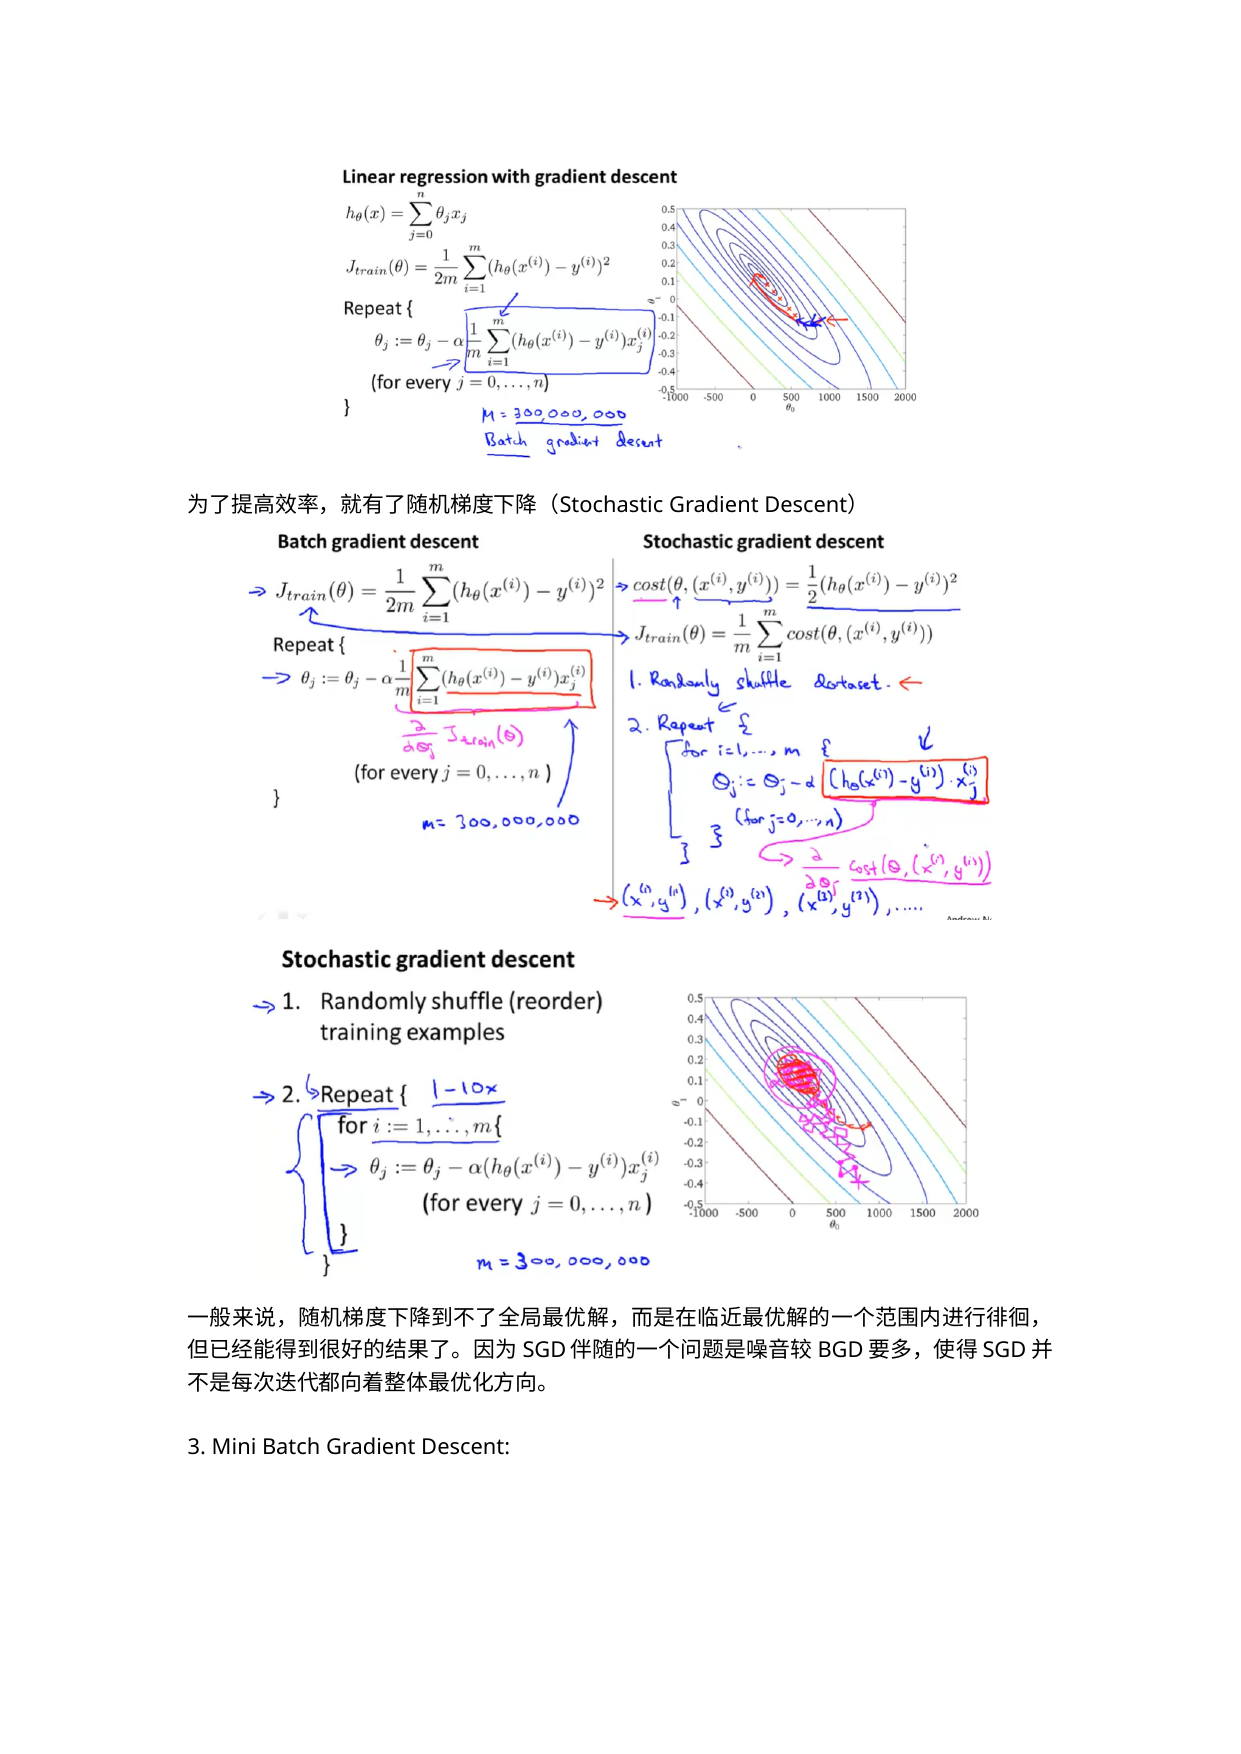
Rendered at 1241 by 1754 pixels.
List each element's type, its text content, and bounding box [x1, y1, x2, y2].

picture [321, 162, 920, 462]
text 一般来说，随机梯度下降到不了全局最优解，而是在临近最优解的一个范围内进行徘徊，但已经能得到很好的结果了。因为SGD伴随的一个问题是噪音较BGD要多，使得SGD并不是每次迭代都向着整体最优化方向。 [187, 1299, 1053, 1397]
text 3. Mini Batch Gradient Descent: [187, 1429, 1053, 1462]
picture [248, 519, 992, 920]
picture [249, 942, 991, 1279]
text 为了提高效率，就有了随机梯度下降（Stochastic Gradient Descent） [187, 487, 1053, 519]
